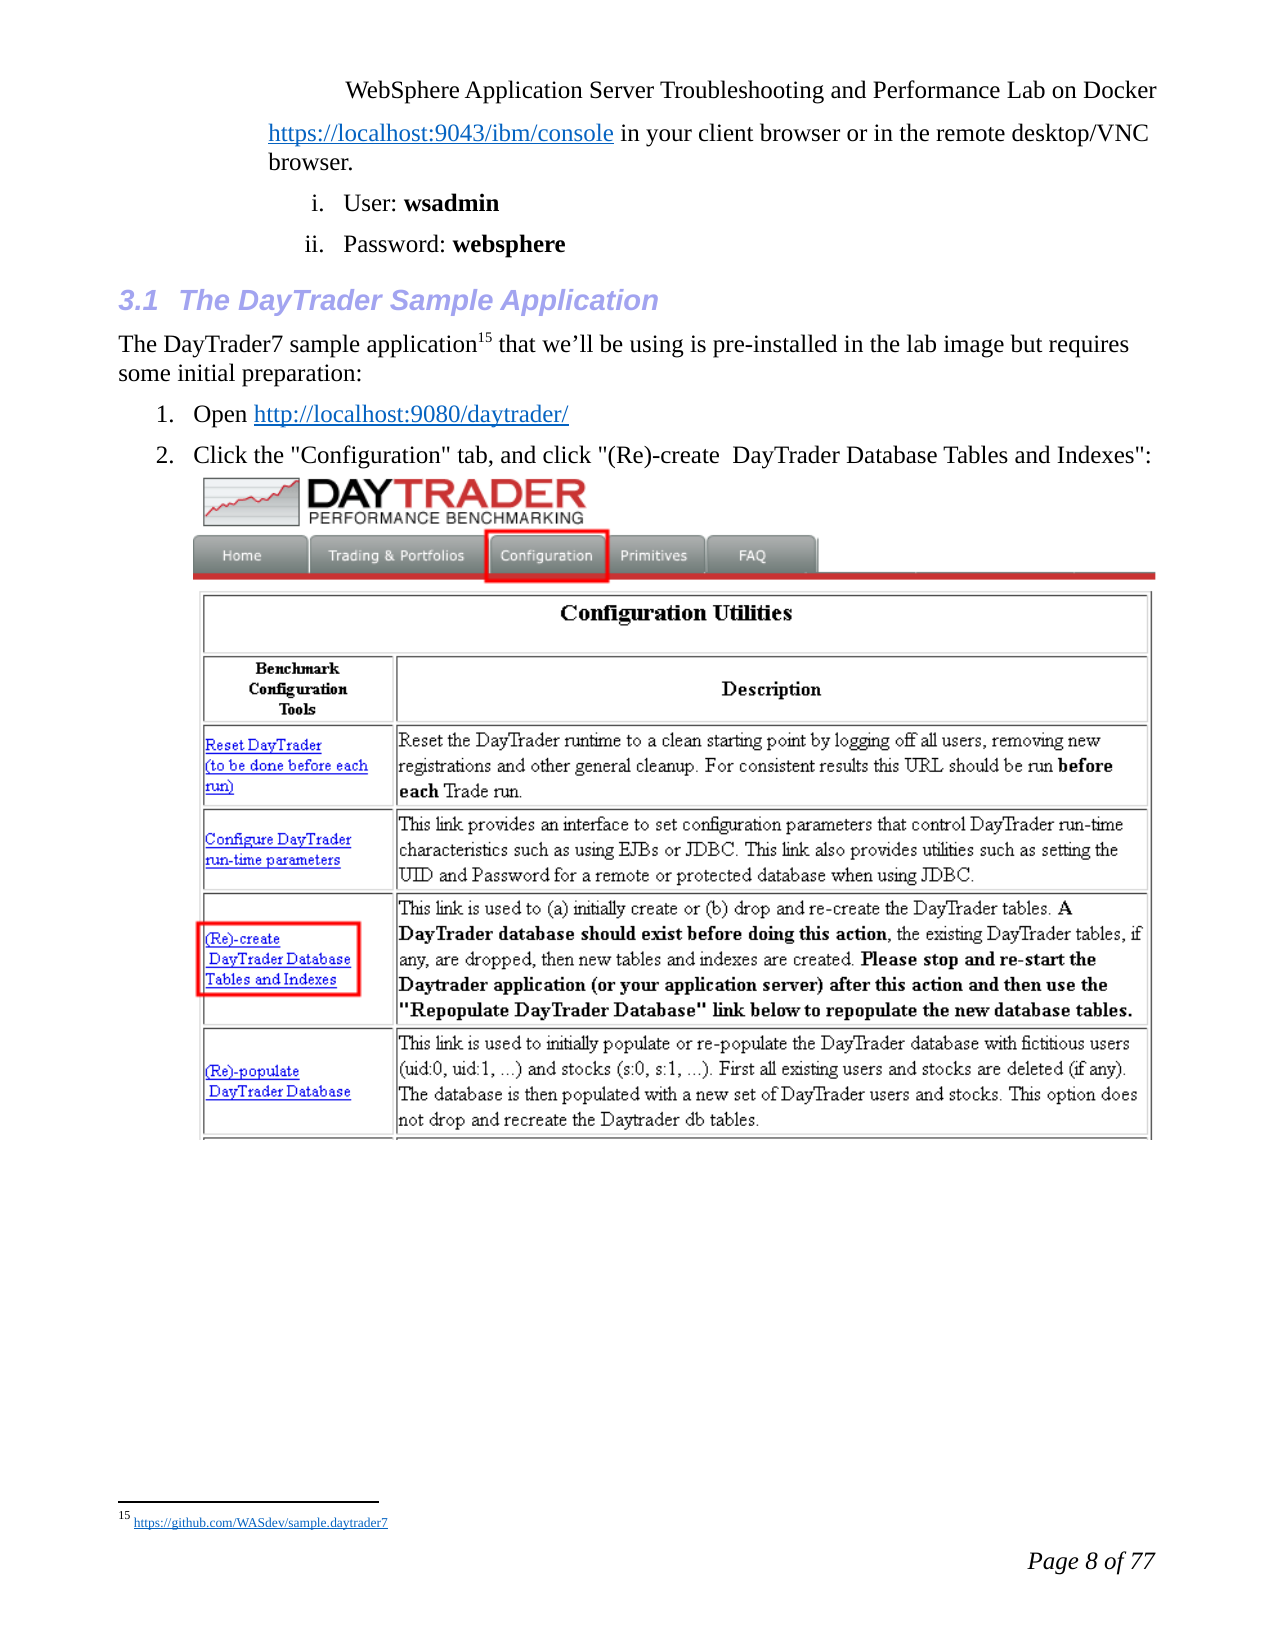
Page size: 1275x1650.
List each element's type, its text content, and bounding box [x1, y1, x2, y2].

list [231, 118, 1157, 176]
list Open http://localhost:9080/daytrader/ [156, 399, 1157, 428]
list User: wsadmin [324, 188, 1157, 217]
list Password: websphere [324, 229, 1157, 258]
text The DayTrader7 sample application that we’ll be using is pre-installed in the lab image but requires some initial preparation: [118, 329, 1157, 387]
subtitle The DayTrader Sample Application [118, 283, 1157, 317]
picture [193, 469, 1156, 1140]
